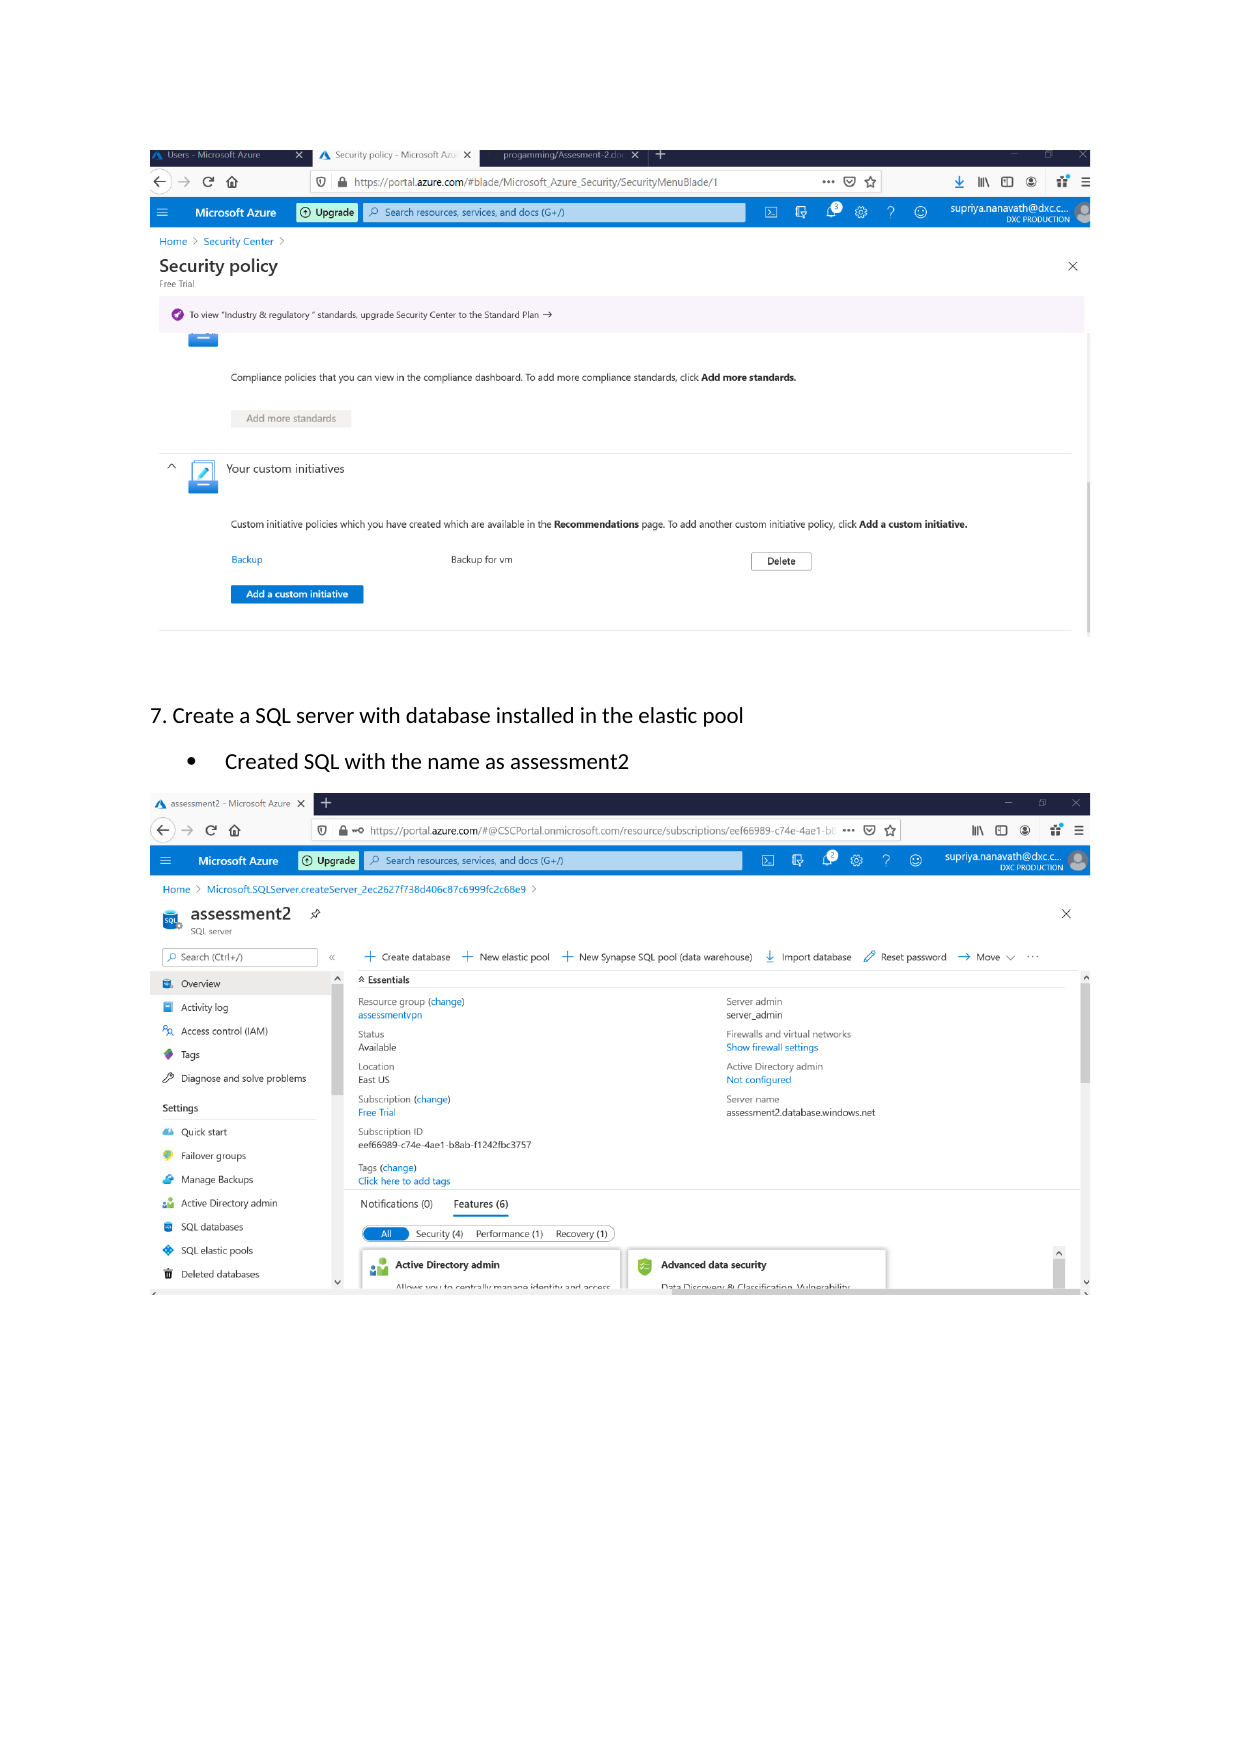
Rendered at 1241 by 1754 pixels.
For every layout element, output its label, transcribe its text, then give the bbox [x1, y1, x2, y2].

picture [150, 793, 1091, 1295]
list Created SQL with the name as assessment2 [187, 747, 1090, 775]
picture [150, 150, 1091, 637]
text 7. Create a SQL server with database installed in the elastic pool [150, 701, 1090, 729]
